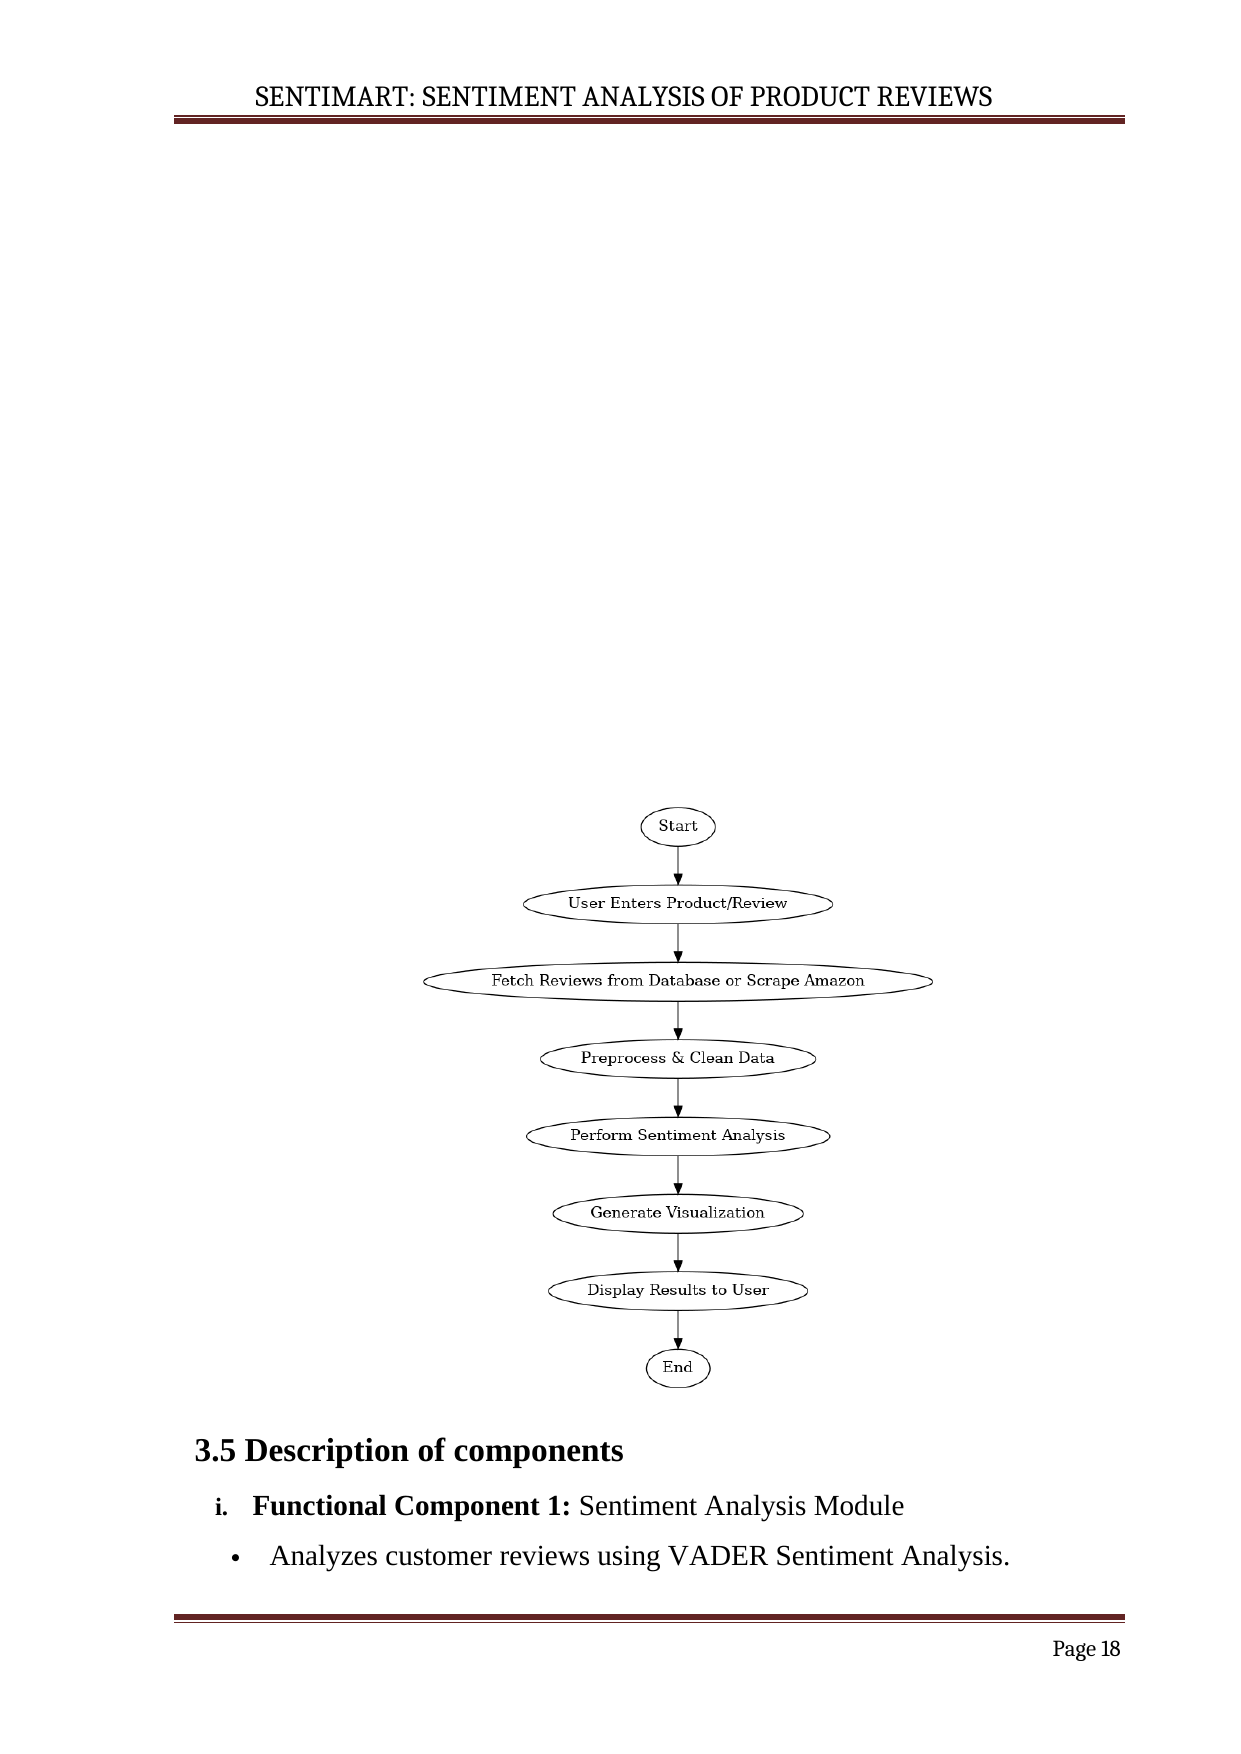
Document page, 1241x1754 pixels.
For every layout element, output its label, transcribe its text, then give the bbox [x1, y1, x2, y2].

picture [419, 803, 937, 1392]
list Analyzes customer reviews using VADER Sentiment Analysis. [232, 1538, 1197, 1572]
list Functional Component 1: Sentiment Analysis Module [215, 1488, 1197, 1521]
